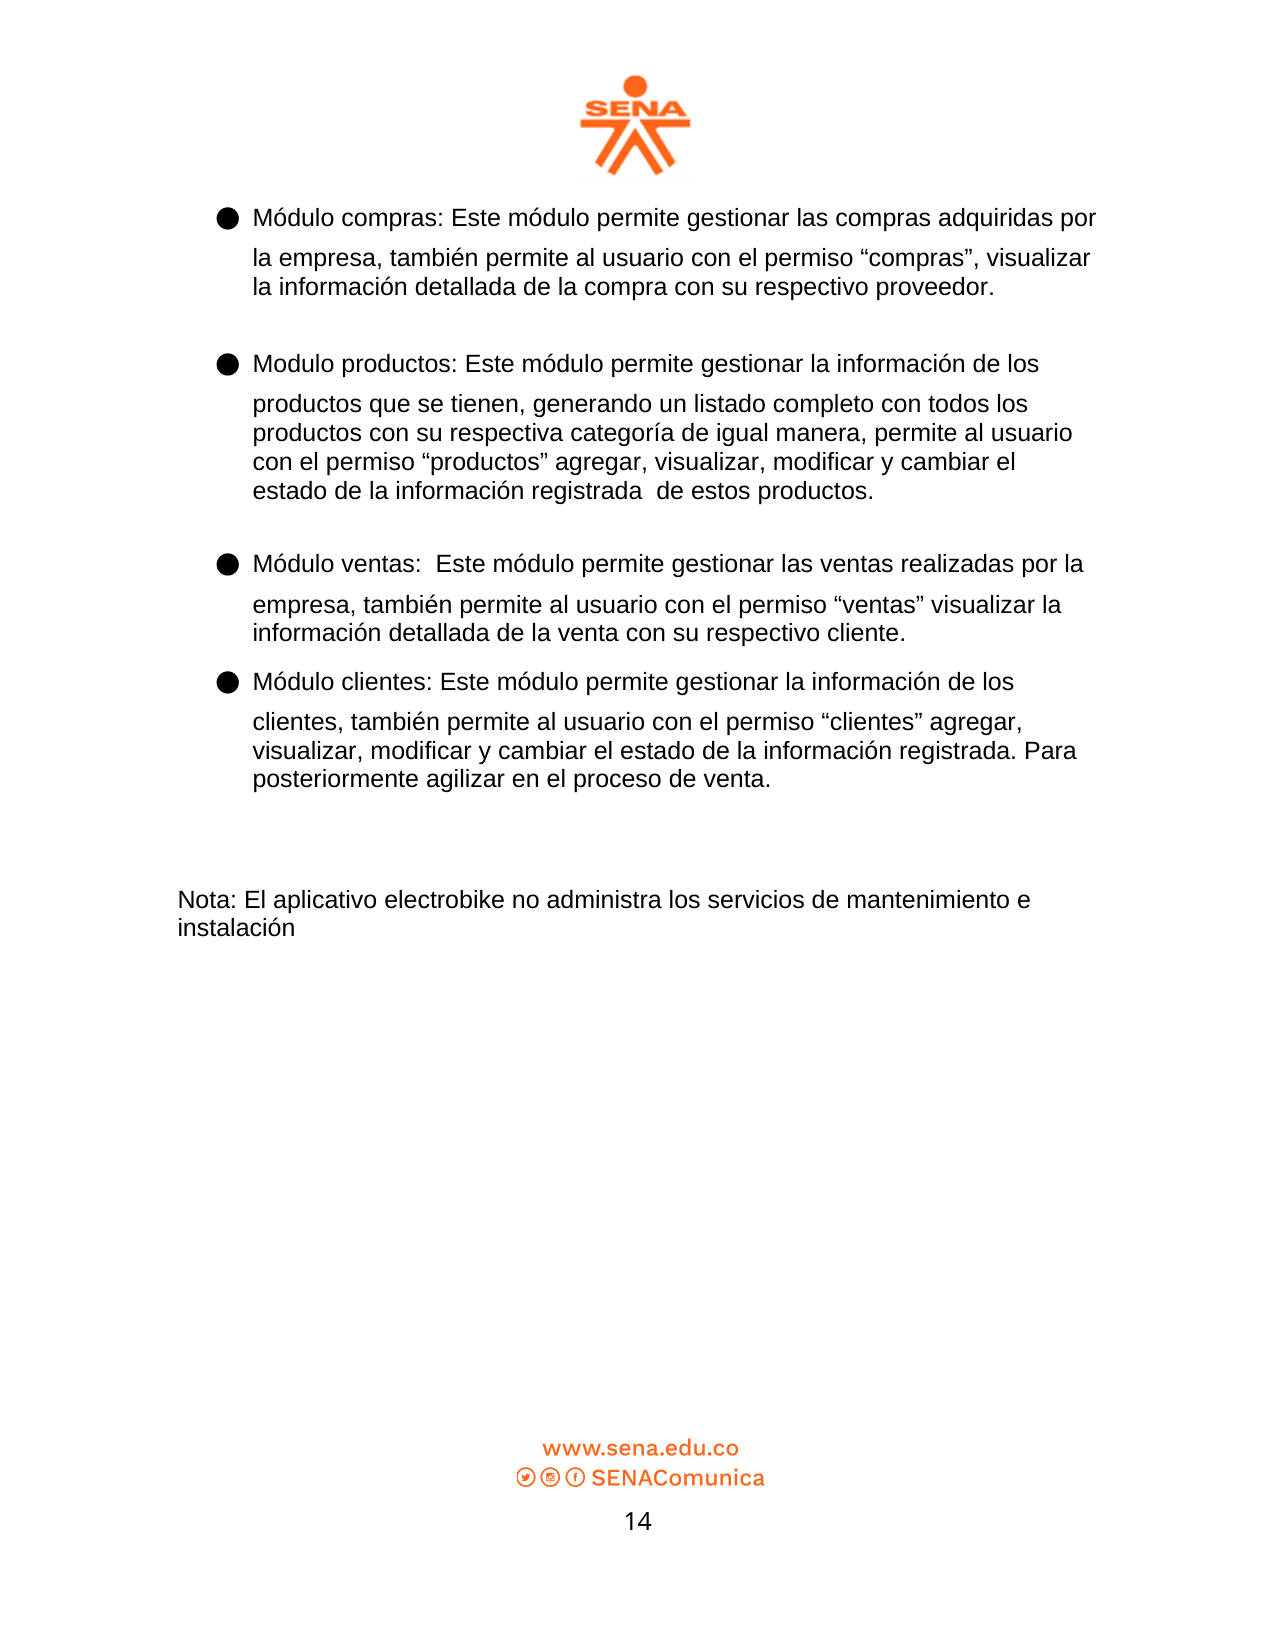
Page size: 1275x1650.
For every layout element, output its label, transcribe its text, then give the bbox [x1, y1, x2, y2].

text Nota: El aplicativo electrobike no administra los servicios de mantenimiento e instalación [177, 885, 1098, 942]
list Módulo ventas: Este módulo permite gestionar las ventas realizadas por la empresa, también permite al usuario con el permiso “ventas” visualizar la información detallada de la venta con su respectivo cliente. [215, 530, 1098, 647]
list Modulo productos: Este módulo permite gestionar la información de los productos que se tienen, generando un listado completo con todos los productos con su respectiva categoría de igual manera, permite al usuario con el permiso “productos” agregar, visualizar, modificar y cambiar el estado de la información registrada de estos productos. [215, 329, 1098, 504]
picture [517, 1436, 765, 1487]
list Módulo compras: Este módulo permite gestionar las compras adquiridas por la empresa, también permite al usuario con el permiso “compras”, visualizar la información detallada de la compra con su respectivo proveedor. [215, 183, 1098, 301]
picture [573, 73, 702, 184]
list Módulo clientes: Este módulo permite gestionar la información de los clientes, también permite al usuario con el permiso “clientes” agregar, visualizar, modificar y cambiar el estado de la información registrada. Para posteriormente agilizar en el proceso de venta. [215, 647, 1098, 793]
